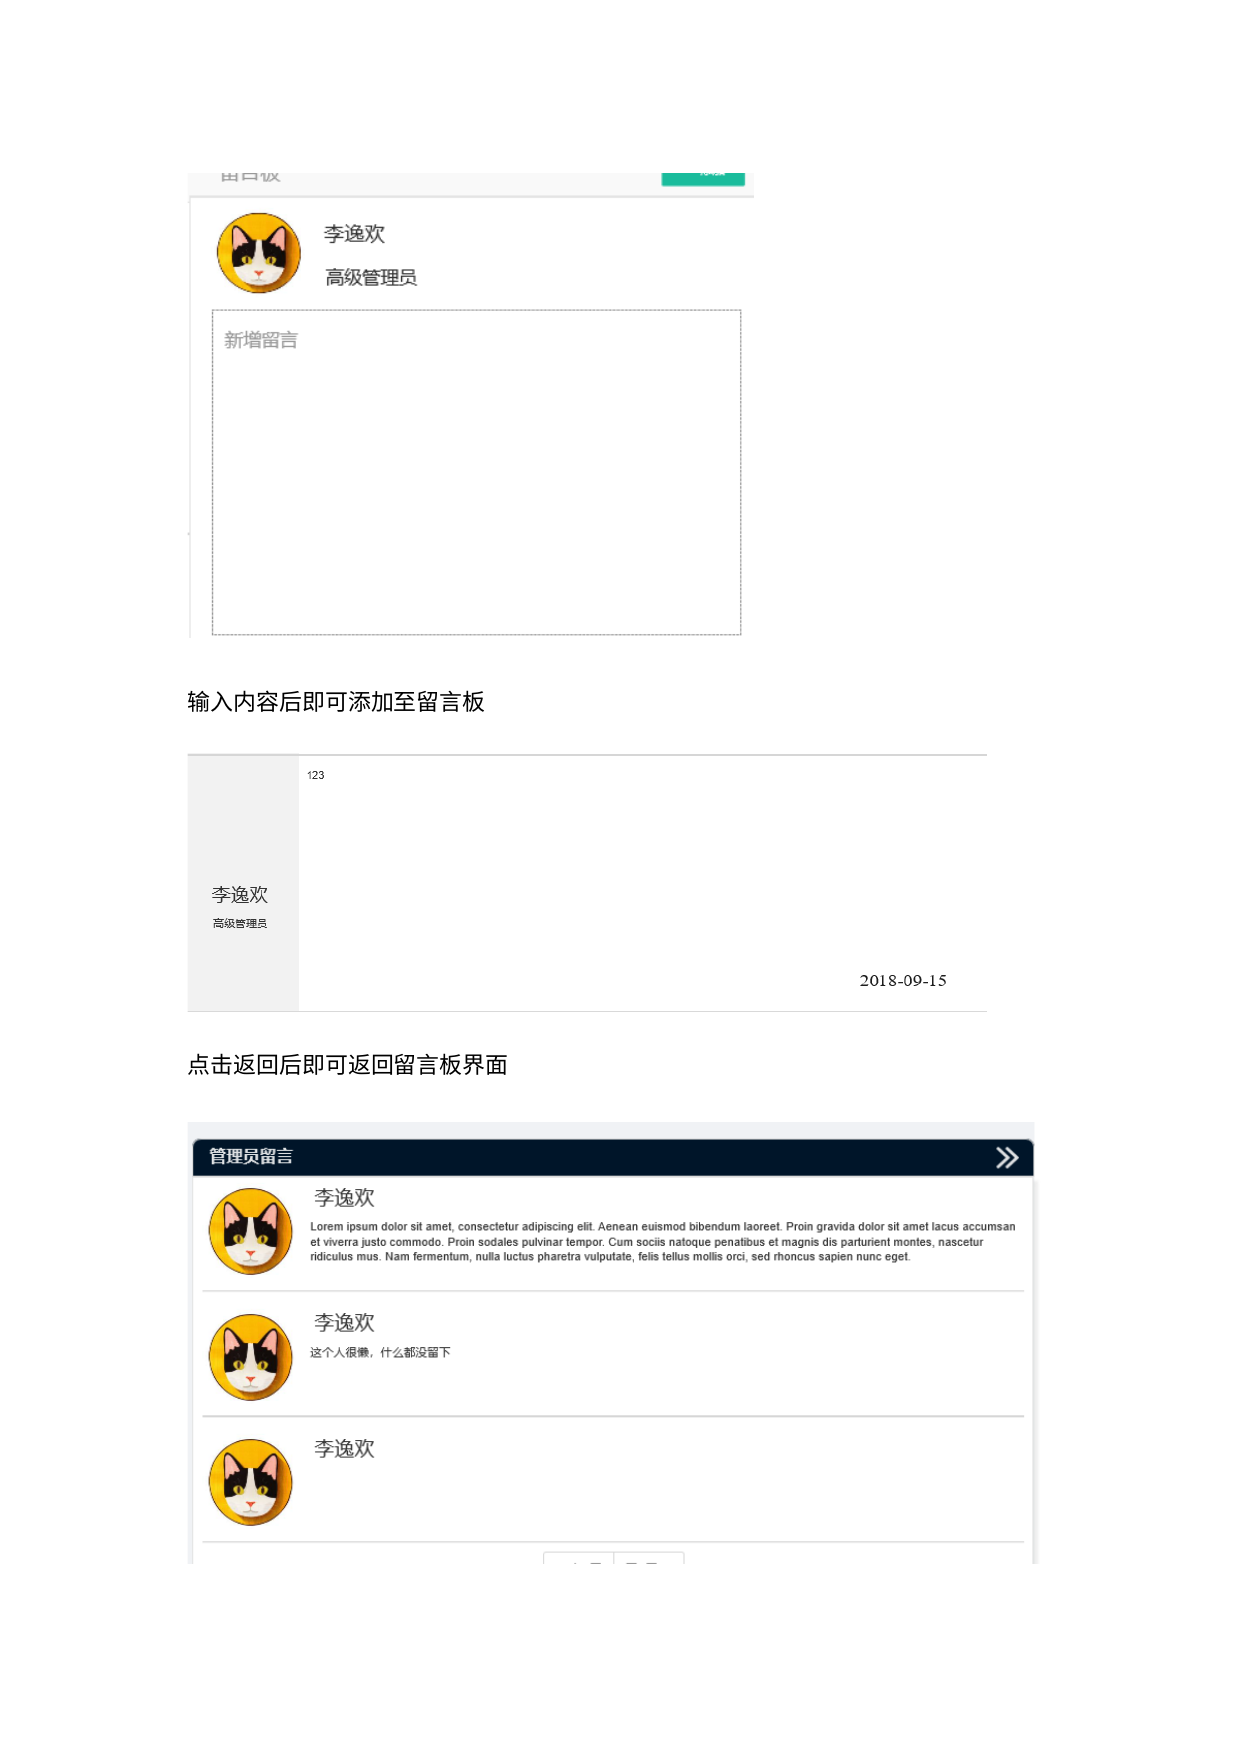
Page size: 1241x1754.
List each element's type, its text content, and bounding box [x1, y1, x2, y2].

picture [187, 753, 1053, 1012]
picture [187, 173, 754, 638]
text 输入内容后即可添加至留言板 [187, 668, 1053, 733]
text 点击返回后即可返回留言板界面 [187, 1031, 1053, 1096]
picture [187, 1122, 1052, 1564]
